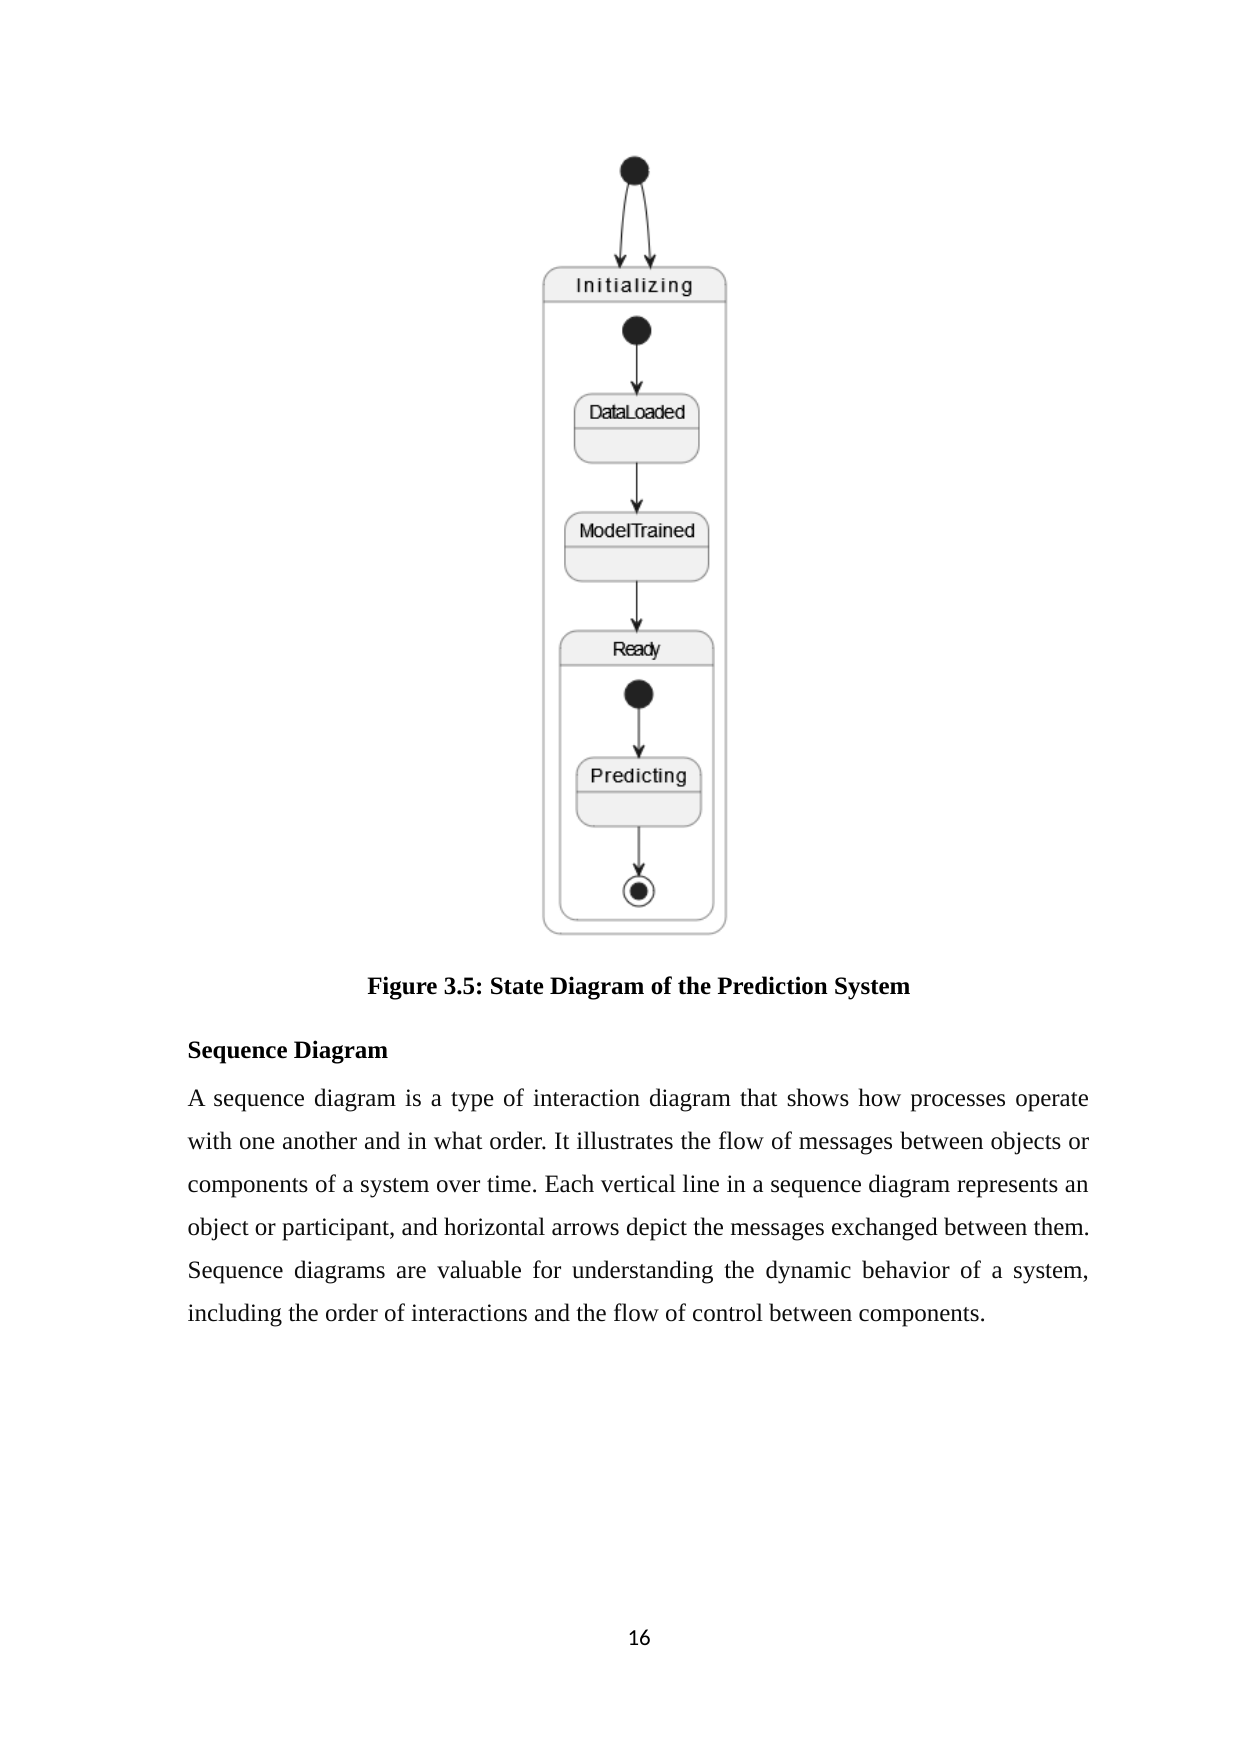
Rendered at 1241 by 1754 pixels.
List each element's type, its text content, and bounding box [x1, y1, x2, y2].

text A sequence diagram is a type of interaction diagram that shows how processes operate with one another and in what order. It illustrates the flow of messages between objects or components of a system over time. Each vertical line in a sequence diagram represents an object or participant, and horizontal arrows depict the messages exchanged between them. Sequence diagrams are valuable for understanding the dynamic behavior of a system, including the order of interactions and the flow of control between components. [187, 1106, 1090, 1327]
picture [534, 150, 744, 941]
text Sequence Diagram [187, 1035, 1090, 1064]
